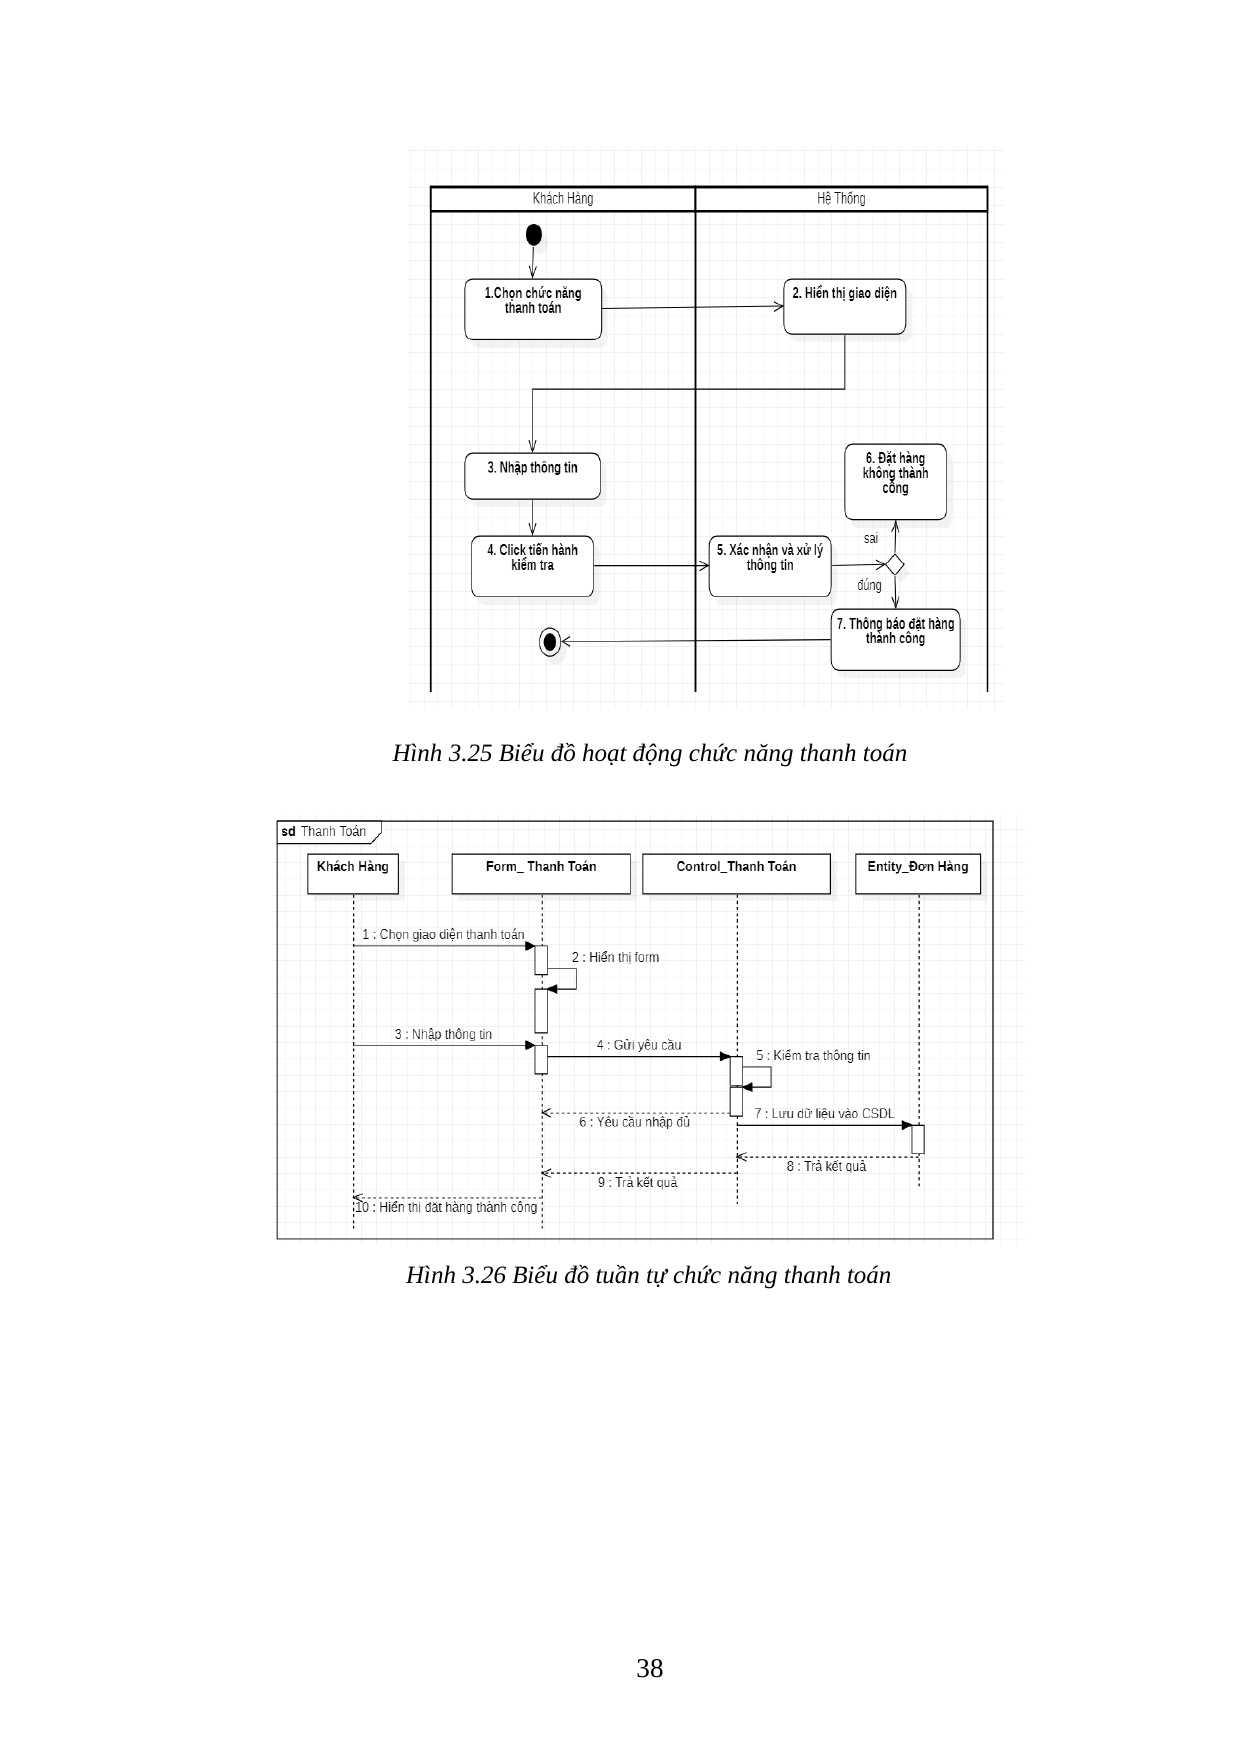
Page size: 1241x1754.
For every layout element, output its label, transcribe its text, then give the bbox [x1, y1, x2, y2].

picture [273, 815, 1026, 1244]
picture [408, 147, 1004, 709]
